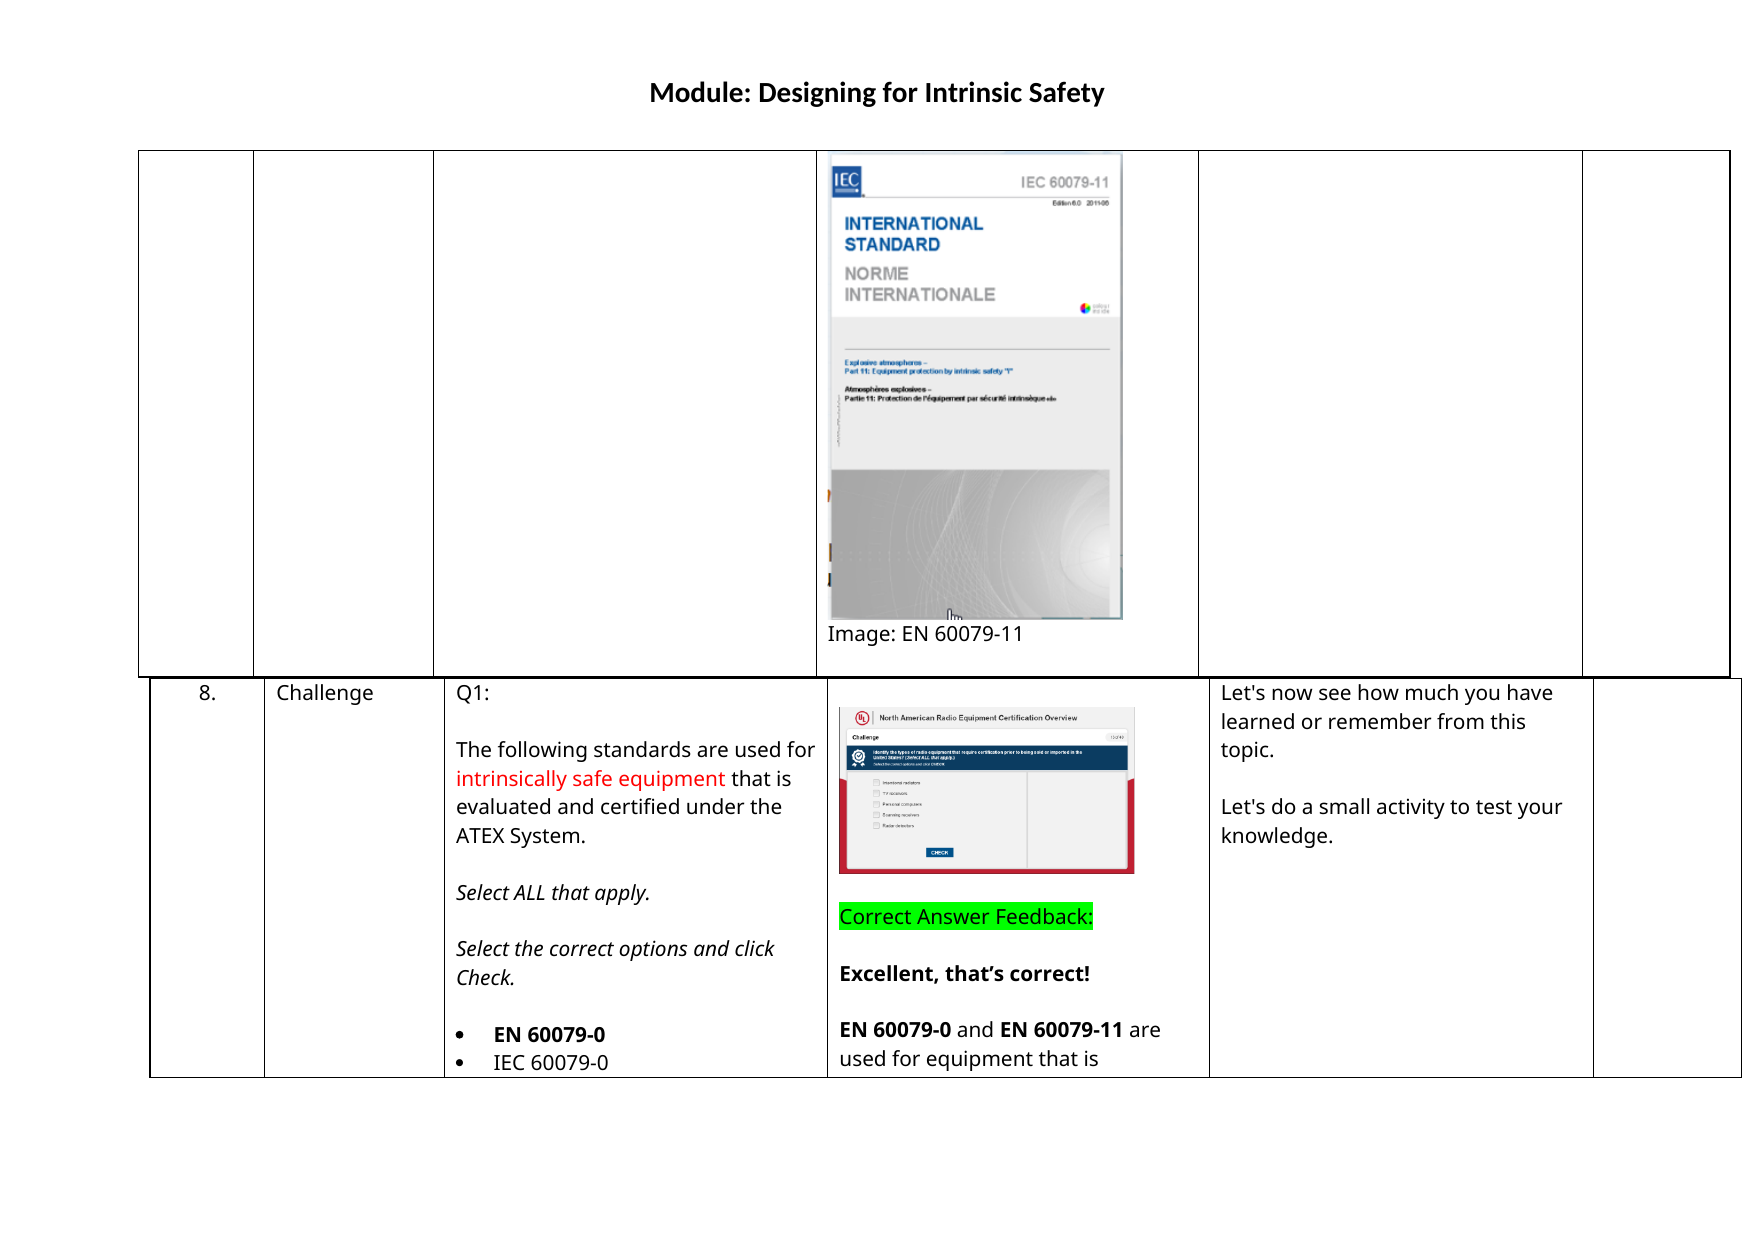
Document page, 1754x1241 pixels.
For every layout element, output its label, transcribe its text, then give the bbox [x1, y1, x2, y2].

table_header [1210, 679, 1593, 1077]
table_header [445, 679, 827, 1077]
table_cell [1199, 151, 1582, 676]
table_header [1594, 679, 1741, 1077]
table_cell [254, 151, 433, 676]
table_header [151, 679, 264, 1077]
picture [839, 707, 1135, 874]
table_header Challenge [265, 679, 444, 1077]
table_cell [434, 151, 816, 676]
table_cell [817, 151, 1198, 676]
table_cell [1583, 151, 1729, 676]
picture [827, 151, 1123, 620]
table_cell [139, 151, 253, 676]
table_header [828, 679, 1209, 1077]
